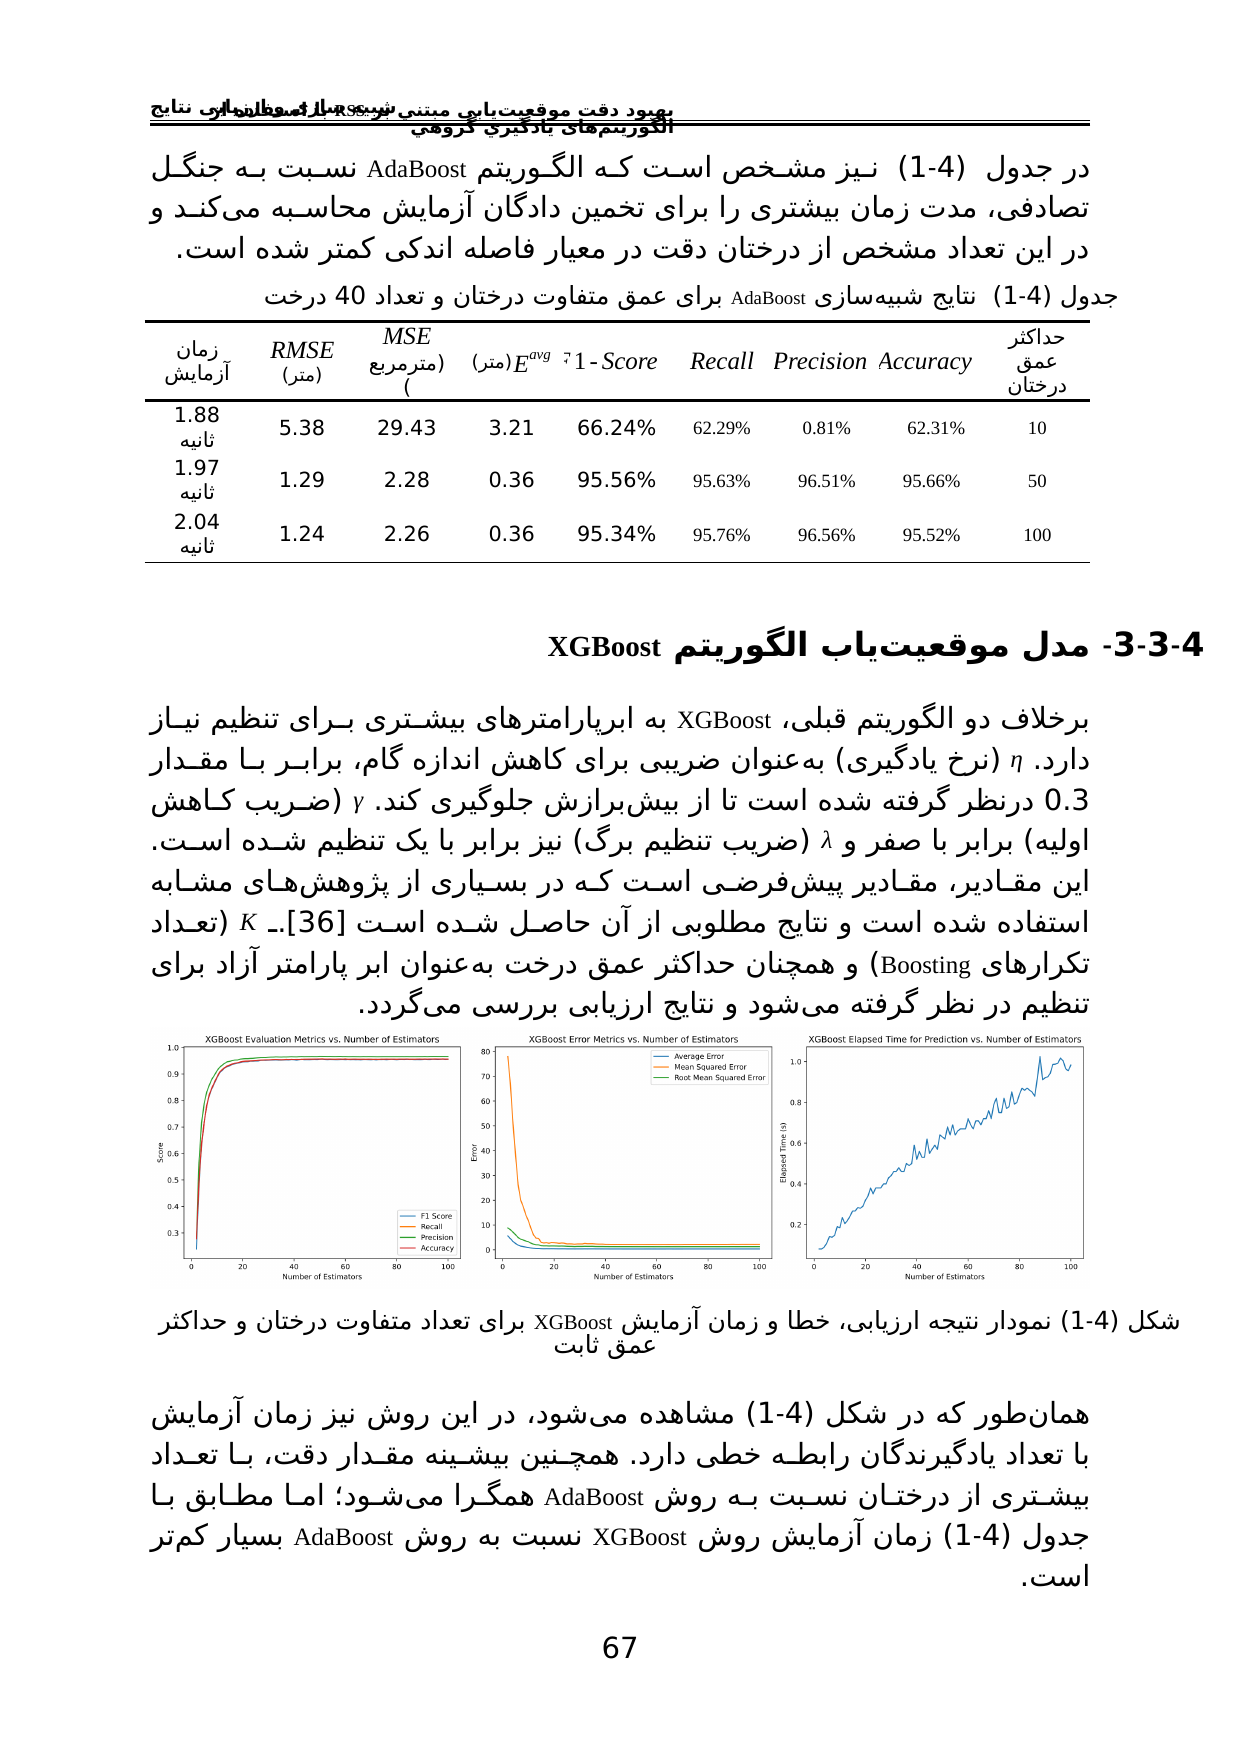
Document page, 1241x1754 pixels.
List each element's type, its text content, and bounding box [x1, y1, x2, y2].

table_header حداکثر عمق درختان [984, 323, 1090, 399]
list مدل موقعیت‌یاب الگوریتم XGBoost [150, 625, 1090, 664]
table_cell 3.21 [460, 402, 564, 453]
list نتایج شبیه‌سازی AdaBoost برای عمق متفاوت درختان و تعداد 40 درخت [150, 285, 1090, 309]
table_cell 1.29 [250, 453, 354, 507]
table_cell 1.88 ثانیه [145, 402, 249, 453]
table_cell 2.28 [355, 453, 459, 507]
table_cell 0.36 [460, 508, 564, 562]
table_cell 95.66% [879, 453, 984, 507]
list نمودار نتیجه ارزیابی، خطا و زمان آزمایش XGBoost برای تعداد متفاوت درختان و حداکثر عمق ثابت [150, 1309, 1061, 1359]
table_cell 0.36 [460, 453, 564, 507]
table_cell 50 [984, 453, 1090, 507]
table_header [879, 323, 984, 399]
table_header (متر) [250, 323, 354, 399]
table_cell 95.34% [564, 508, 669, 562]
table_cell 95.52% [879, 508, 984, 562]
table_header (مترمربع) [355, 323, 459, 399]
table_header [774, 323, 879, 399]
table_header (متر) [460, 323, 564, 399]
table_cell 96.56% [774, 508, 879, 562]
table_cell 95.76% [669, 508, 774, 562]
table_cell 96.51% [774, 453, 879, 507]
table_cell 95.56% [564, 453, 669, 507]
table_cell 66.24% [564, 402, 669, 453]
text در ‏جدول (4˗6) نیز مشخص است که الگوریتم AdaBoost نسبت به جنگل تصادفی، مدت زمان بیشتری را برای تخمین دادگان آزمایش محاسبه می‌کند و در این تعداد مشخص از درختان دقت در معیار فاصله اندکی کمتر شده است. [150, 150, 1090, 265]
table_cell 1.24 [250, 508, 354, 562]
picture [150, 1027, 1090, 1289]
table_cell 2.04 ثانیه [145, 508, 249, 562]
table_cell 0.81% [774, 402, 879, 453]
text برخلاف دو الگوریتم قبلی، XGBoost به ابرپارامترهای بیشتری برای تنظیم نیاز دارد. (نرخ یادگیری) به‌عنوان ضریبی برای کاهش اندازه گام، برابر با مقدار 0.3 درنظر گرفته شده است تا از بیش‌برازش جلوگیری کند. (ضریب کاهش اولیه) برابر با صفر و (ضریب تنظیم برگ) نیز برابر با یک تنظیم شده است. این مقادیر، مقادیر پیش‌فرضی است که در بسیاری از پژوهش‌های مشابه استفاده شده است و نتایج مطلوبی از آن حاصل شده است [36]. (تعداد تکرارهای Boosting) و همچنان حداکثر عمق درخت به‌عنوان ابر پارامتر آزاد برای تنظیم در نظر گرفته می‌شود و نتایج ارزیابی بررسی می‌گردد. [150, 702, 1090, 1021]
table_cell 100 [984, 508, 1090, 562]
table_cell 62.31% [879, 402, 984, 453]
text همان‌طور که در ‏شکل (4˗8) مشاهده می‌شود، در این روش نیز‌ زمان آزمایش با تعداد یادگیرندگان رابطه خطی دارد. همچنین بیشینه مقدار دقت، با تعداد بیشتری از درختان نسبت به روش AdaBoost همگرا می‌شود؛ اما مطابق با ‏جدول (4˗7) زمان آزمایش روش XGBoost نسبت به روش AdaBoost بسیار کم‌تر است. [150, 1396, 1090, 1593]
table_cell 5.38 [250, 402, 354, 453]
table_cell 10 [984, 402, 1090, 453]
table_cell 29.43 [355, 402, 459, 453]
table_header زمان آزمایش [145, 323, 249, 399]
table_cell 2.26 [355, 508, 459, 562]
table_cell 62.29% [669, 402, 774, 453]
table_cell 1.97 ثانیه [145, 453, 249, 507]
table_header [669, 323, 774, 399]
table_cell 95.63% [669, 453, 774, 507]
table_header [564, 323, 669, 399]
